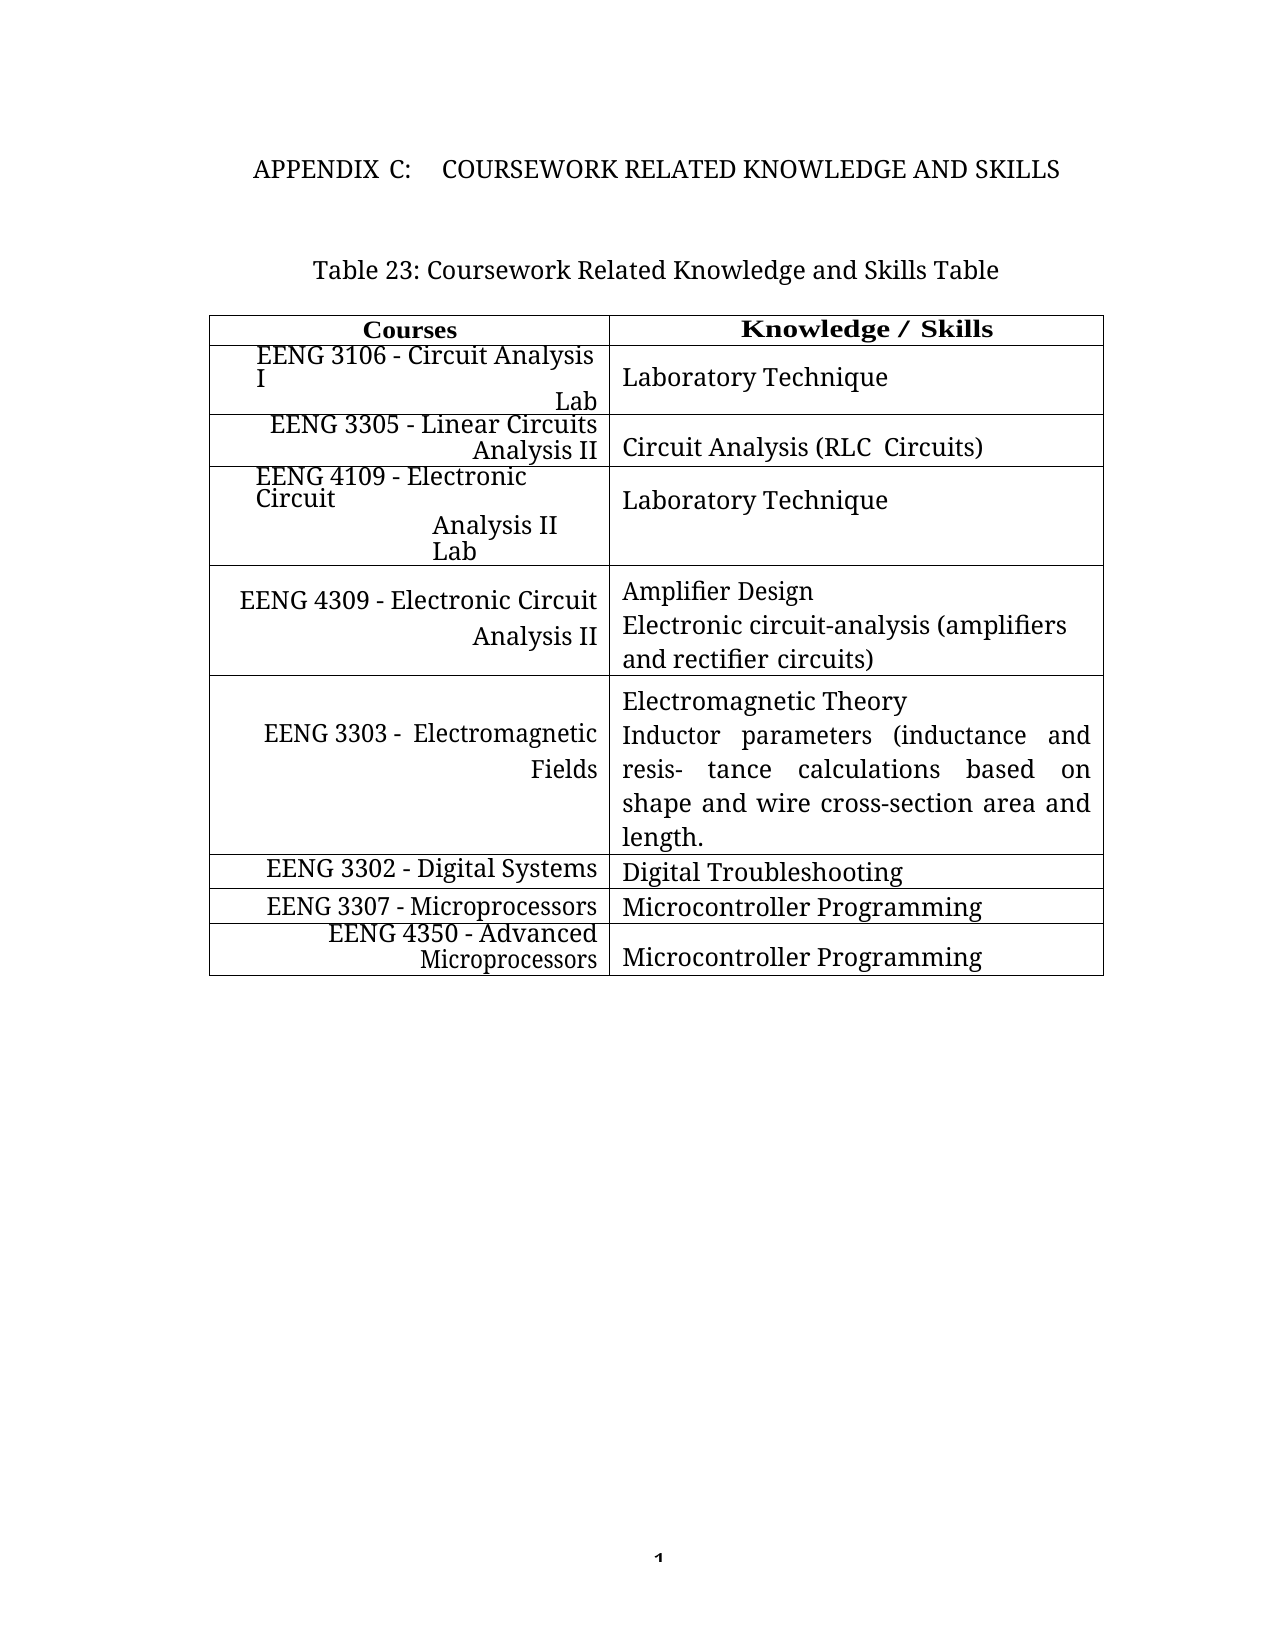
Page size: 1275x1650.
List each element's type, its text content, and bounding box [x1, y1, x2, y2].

text Table 23: Coursework Related Knowledge and Skills Table [226, 252, 1086, 286]
table_header Courses [210, 316, 609, 345]
table_cell Circuit Analysis (RLC Circuits) [610, 415, 1103, 466]
table_cell Electromagnetic Theory Inductor parameters (inductance and resis- tance calculations based on shape and wire cross-section area and length. [610, 676, 1103, 854]
table_cell EENG 3106 - Circuit Analysis I Lab [210, 346, 609, 414]
table_cell Microcontroller Programming [610, 889, 1103, 923]
table_cell EENG 3302 - Digital Systems [210, 855, 609, 887]
table_cell EENG 3307 - Microprocessors [210, 889, 609, 923]
table_cell EENG 4350 - Advanced Microprocessors [210, 924, 609, 975]
text APPENDIX C: COURSEWORK RELATED KNOWLEDGE AND SKILLS [171, 152, 1142, 186]
table_cell Amplifier Design Electronic circuit-analysis (amplifiers and rectifier circuits) [610, 566, 1103, 675]
table_cell EENG 3305 - Linear Circuits Analysis II [210, 415, 609, 466]
table_cell Laboratory Technique [610, 467, 1103, 565]
table_cell Digital Troubleshooting [610, 855, 1103, 887]
table_cell EENG 4109 - Electronic Circuit Analysis II Lab [210, 467, 609, 565]
table_cell EENG 4309 - Electronic Circuit Analysis II [210, 566, 609, 675]
table_cell EENG 3303 - Electromagnetic Fields [210, 676, 609, 854]
table_header Knowledge / Skills [610, 316, 1103, 345]
table_cell Laboratory Technique [610, 346, 1103, 414]
table_cell Microcontroller Programming [610, 924, 1103, 975]
